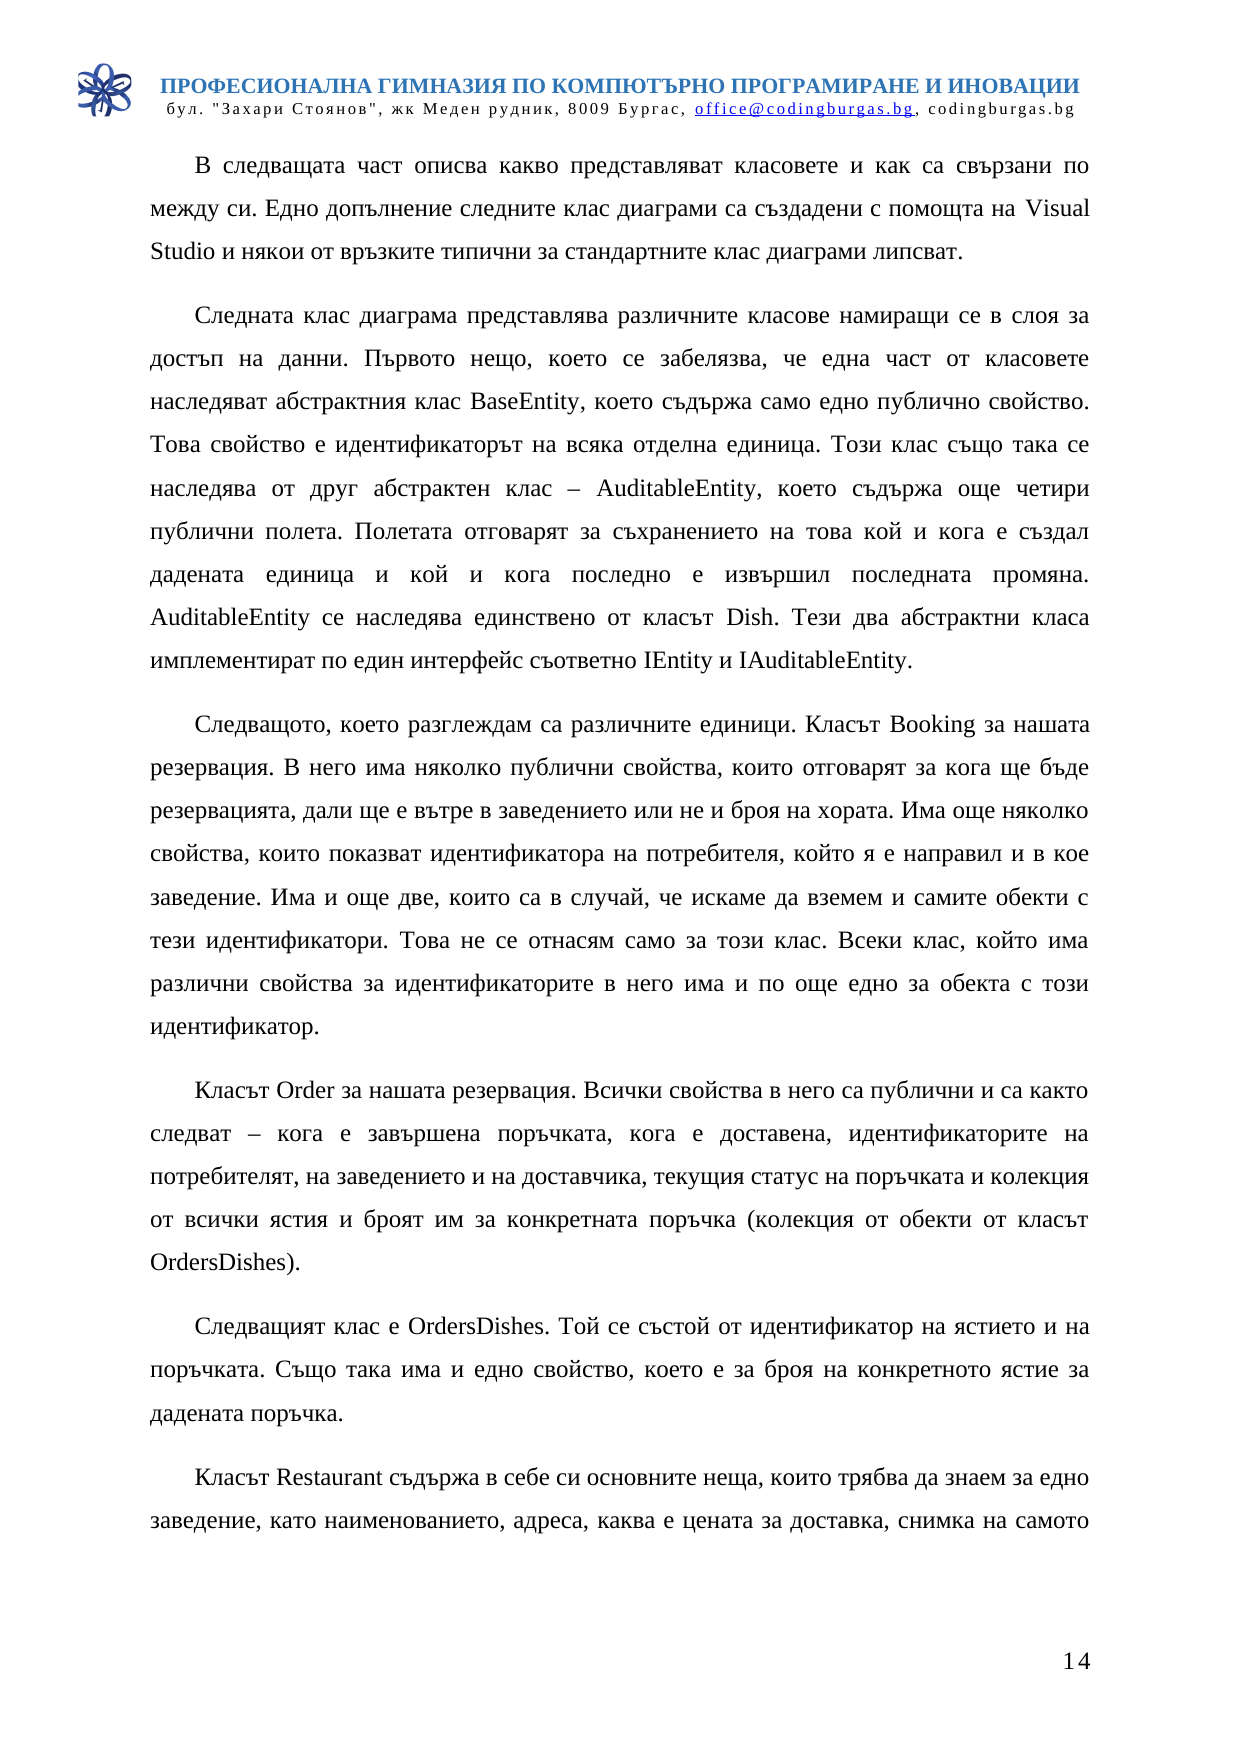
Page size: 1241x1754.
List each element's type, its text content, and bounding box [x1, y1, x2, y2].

text Следващото, което разглеждам са различните единици. Класът Booking за нашата резервация. В него има няколко публични свойства, които отговарят за кога ще бъде резервацията, дали ще е вътре в заведението или не и броя на хората. Има още няколко свойства, които показват идентификатора на потребителя, който я е направил и в кое заведение. Има и още две, които са в случай, че искаме да вземем и самите обекти с тези идентификатори. Това не се отнасям само за този клас. Всеки клас, който има различни свойства за идентификаторите в него има и по още едно за обекта с този идентификатор. [150, 709, 1090, 1040]
picture [78, 63, 132, 117]
text В следващата част описва какво представляват класовете и как са свързани по между си. Едно допълнение следните клас диаграми са създадени с помощта на Visual Studio и някои от връзките типични за стандартните клас диаграми липсват. [150, 150, 1090, 265]
text Класът Order за нашата резервация. Всички свойства в него са публични и са както следват – кога е завършена поръчката, кога е доставена, идентификаторите на потребителят, на заведението и на доставчика, текущия статус на поръчката и колекция от всички ястия и броят им за конкретната поръчка (колекция от обекти от класът OrdersDishes). [150, 1075, 1090, 1276]
text Следващият клас е OrdersDishes. Той се състой от идентификатор на ястието и на поръчката. Също така има и едно свойство, което е за броя на конкретното ястие за дадената поръчка. [150, 1311, 1090, 1426]
text Следната клас диаграма представлява различните класове намиращи се в слоя за достъп на данни. Първото нещо, което се забелязва, че една част от класовете наследяват абстрактния клас BaseEntity, което съдържа само едно публично свойство. Това свойство е идентификаторът на всяка отделна единица. Този клас също така се наследява от друг абстрактен клас – AuditableEntity, което съдържа още четири публични полета. Полетата отговарят за съхранението на това кой и кога е създал дадената единица и кой и кога последно е извършил последната промяна. AuditableEntity се наследява единствено от класът Dish. Тези два абстрактни класа имплементират по един интерфейс съответно IEntity и IAuditableEntity. [150, 300, 1090, 674]
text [150, 1462, 1090, 1533]
